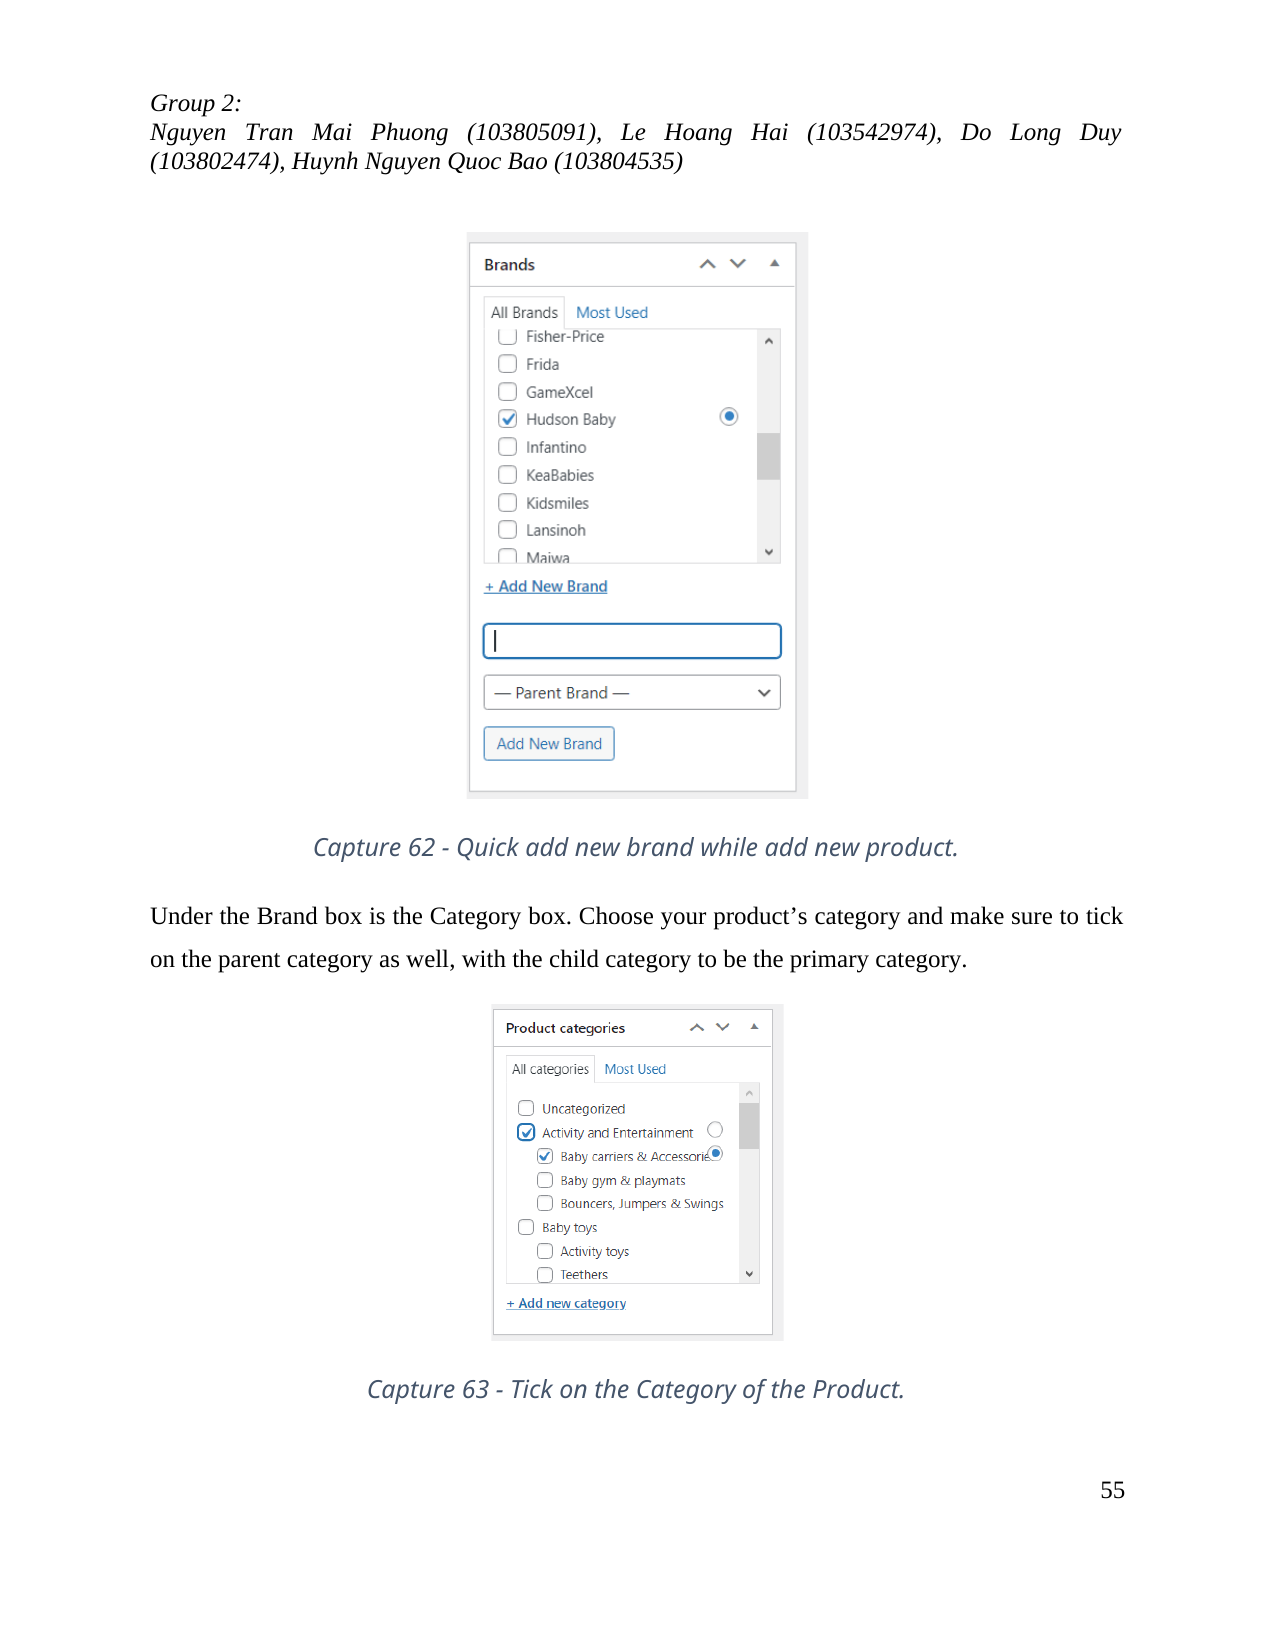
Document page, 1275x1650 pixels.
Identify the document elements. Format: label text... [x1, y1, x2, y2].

picture [491, 1004, 784, 1341]
text Under the Brand box is the Category box. Choose your product’s category and make sure to tick on the parent category as well, with the child category to be the primary category. [150, 901, 1125, 973]
picture [466, 232, 809, 799]
text Capture 62 - Quick add new brand while add new product. [150, 829, 1125, 864]
text Capture 63 - Tick on the Category of the Product. [150, 1372, 1125, 1406]
